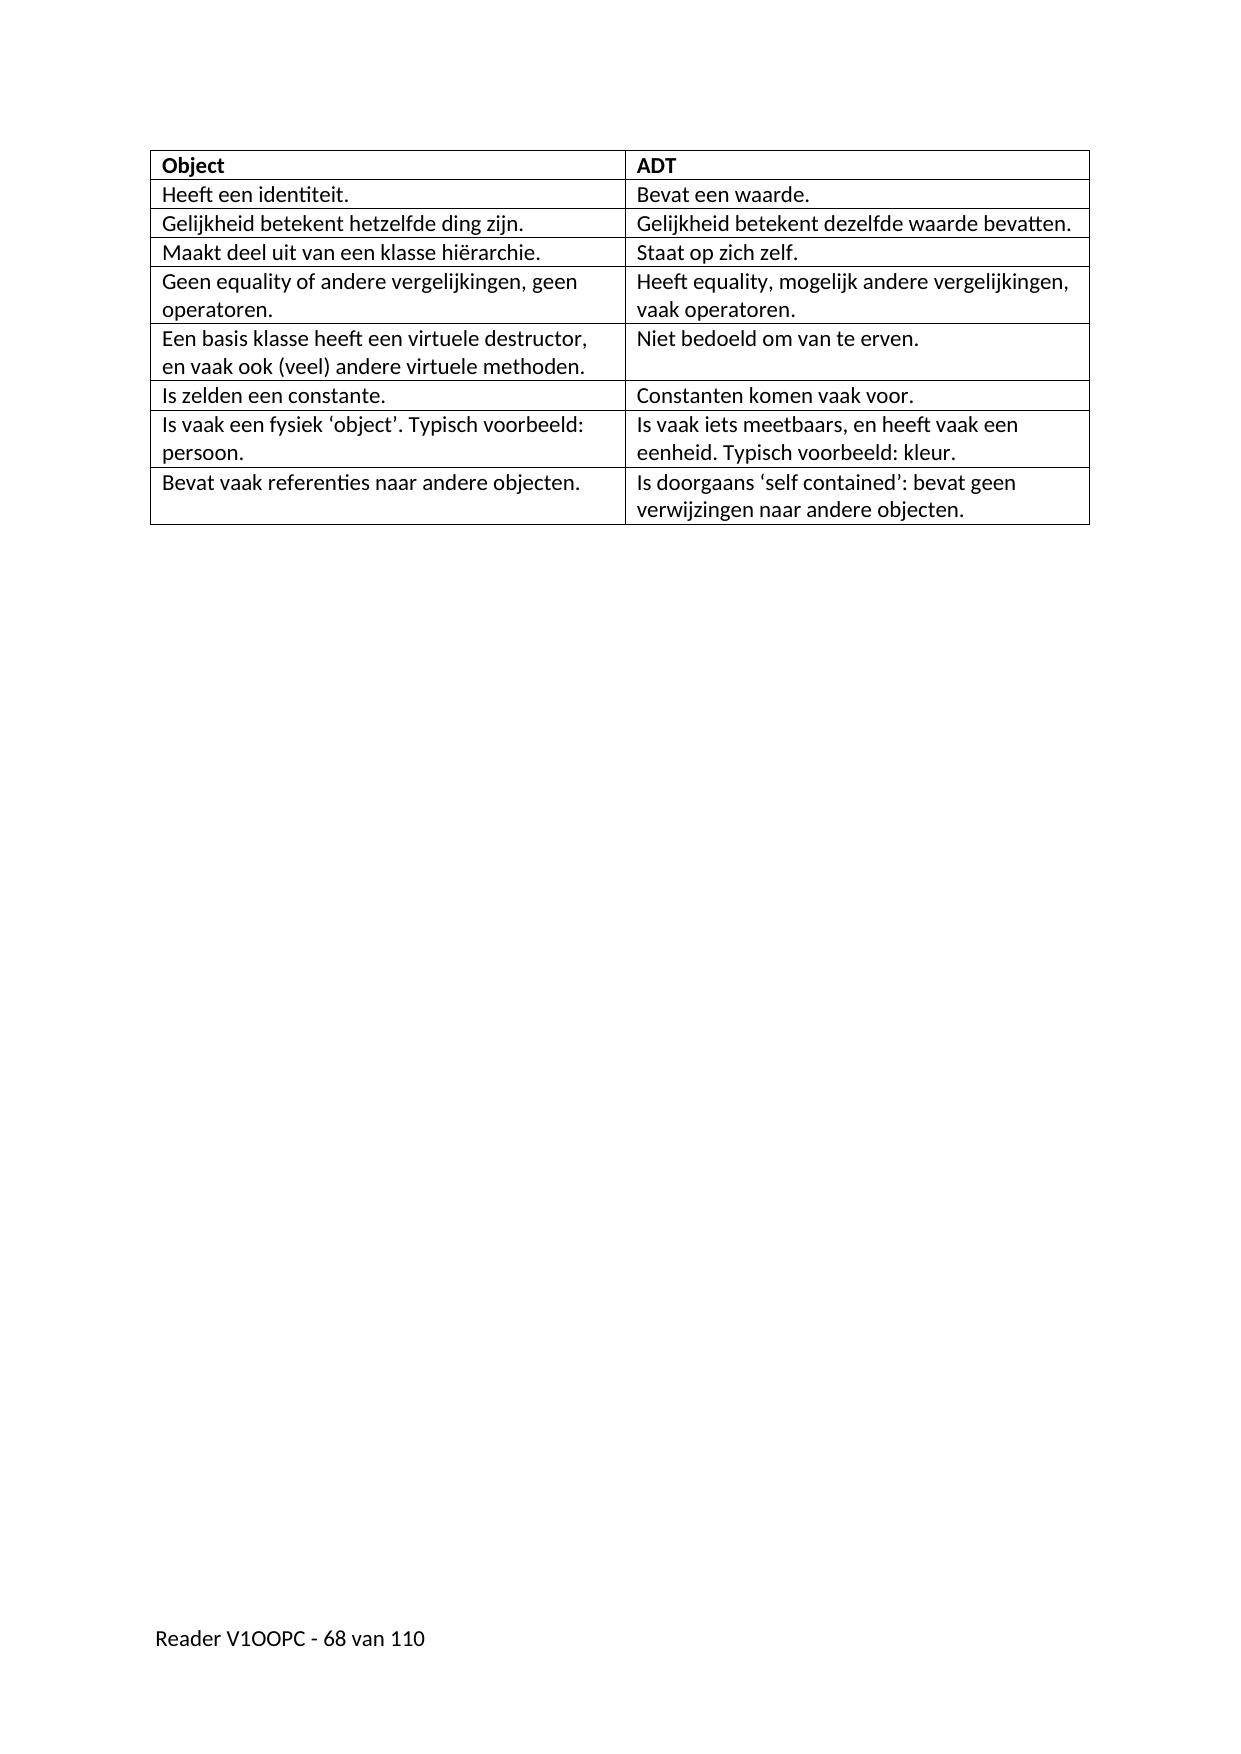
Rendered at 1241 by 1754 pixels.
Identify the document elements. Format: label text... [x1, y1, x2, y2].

table_cell Constanten komen vaak voor. [626, 381, 1089, 409]
table_cell Gelijkheid betekent dezelfde waarde bevatten. [626, 209, 1089, 237]
table_cell Is zelden een constante. [151, 381, 625, 409]
table_cell Geen equality of andere vergelijkingen, geen operatoren. [151, 267, 625, 323]
table_cell Een basis klasse heeft een virtuele destructor, en vaak ook (veel) andere virtuele methoden. [151, 324, 625, 380]
table_cell Maakt deel uit van een klasse hiërarchie. [151, 238, 625, 266]
table_cell Niet bedoeld om van te erven. [626, 324, 1089, 380]
table_cell Staat op zich zelf. [626, 238, 1089, 266]
table_header ADT [626, 151, 1089, 179]
table_cell Is vaak iets meetbaars, en heeft vaak een eenheid. Typisch voorbeeld: kleur. [626, 411, 1089, 467]
table_cell Bevat vaak referenties naar andere objecten. [151, 468, 625, 524]
table_cell Is doorgaans ‘self contained’: bevat geen verwijzingen naar andere objecten. [626, 468, 1089, 524]
table_cell Heeft een identiteit. [151, 180, 625, 208]
table_cell Heeft equality, mogelijk andere vergelijkingen, vaak operatoren. [626, 267, 1089, 323]
table_header Object [151, 151, 625, 179]
table_cell Bevat een waarde. [626, 180, 1089, 208]
table_cell Is vaak een fysiek ‘object’. Typisch voorbeeld: persoon. [151, 411, 625, 467]
table_cell Gelijkheid betekent hetzelfde ding zijn. [151, 209, 625, 237]
